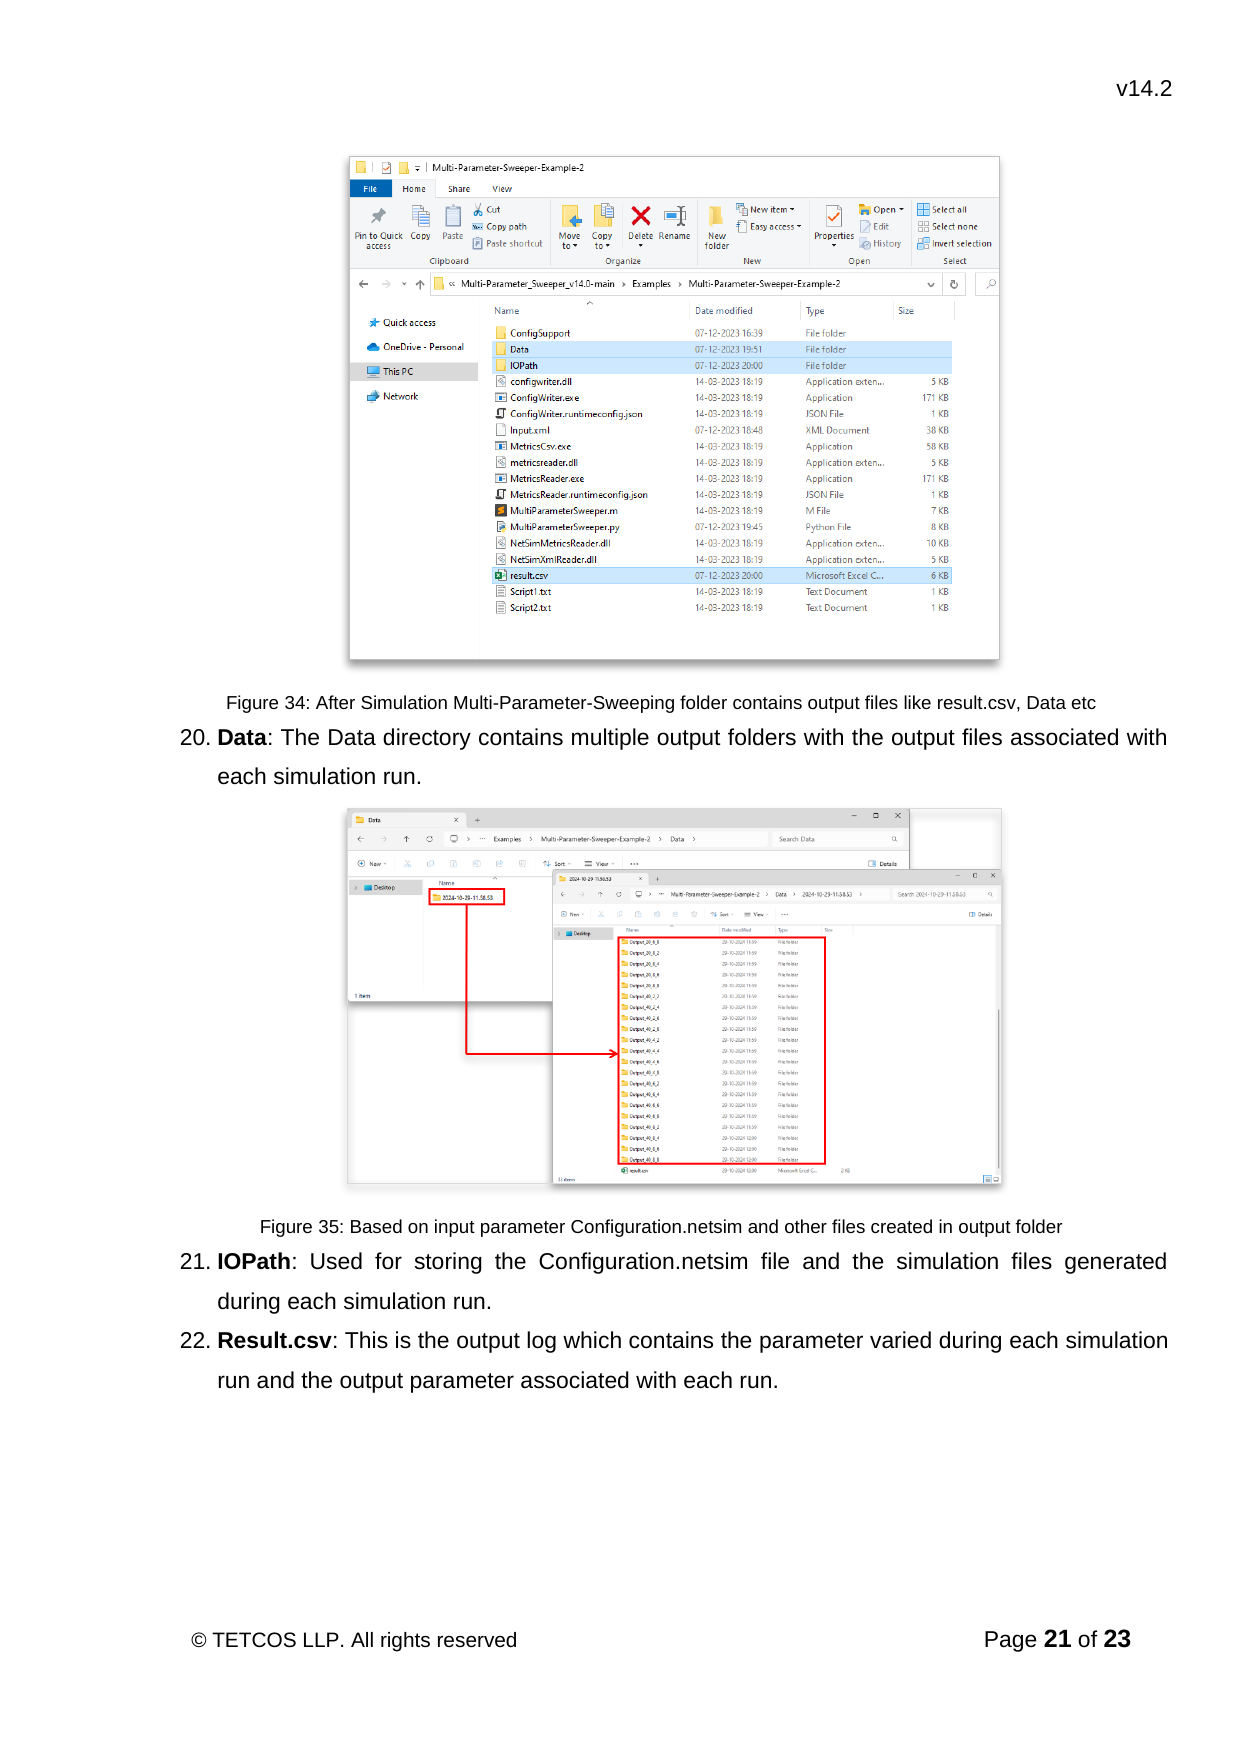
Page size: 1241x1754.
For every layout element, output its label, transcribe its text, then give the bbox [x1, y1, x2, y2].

list IOPath: Used for storing the Configuration.netsim file and the simulation files generated during each simulation run. [179, 1248, 1169, 1314]
picture [348, 809, 1001, 1183]
picture [350, 157, 999, 659]
list Result.csv: This is the output log which contains the parameter varied during each simulation run and the output parameter associated with each run. [179, 1327, 1169, 1393]
list Data: The Data directory contains multiple output folders with the output files associated with each simulation run. [179, 724, 1169, 789]
